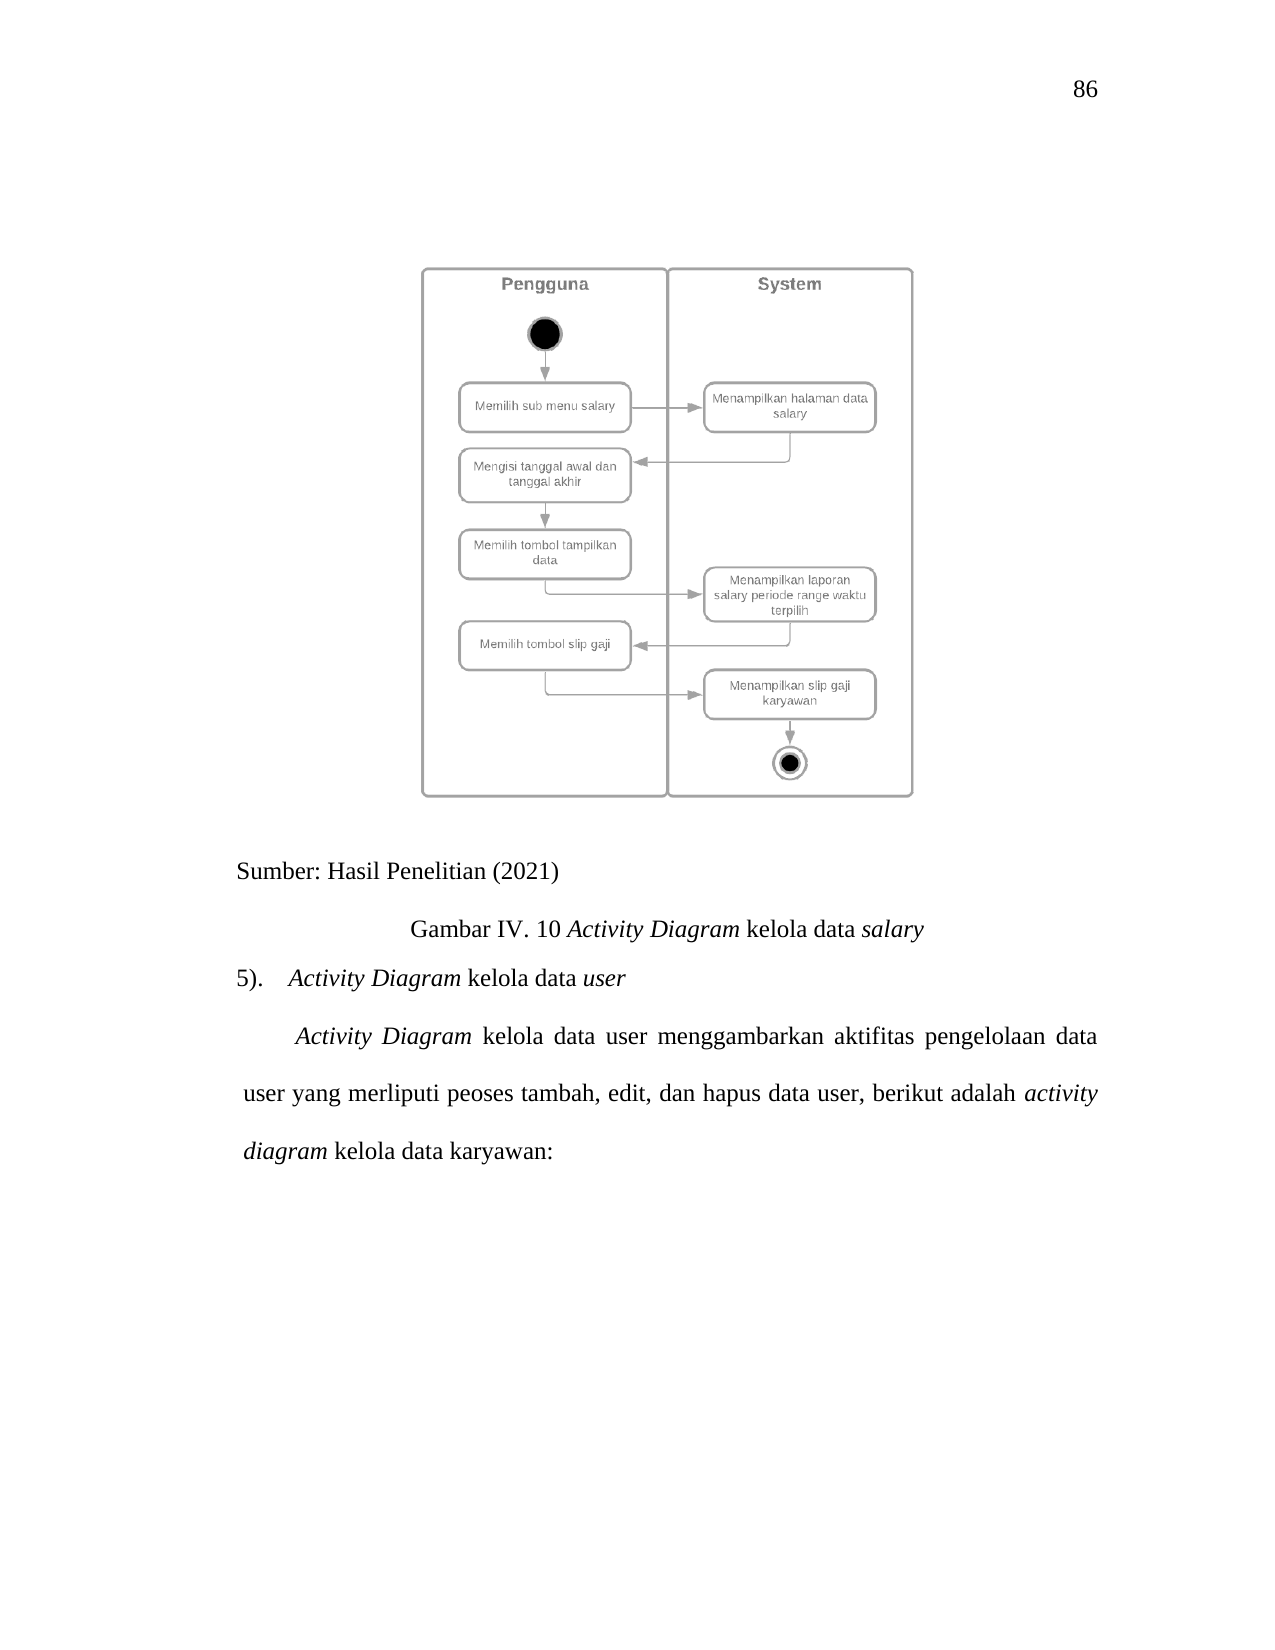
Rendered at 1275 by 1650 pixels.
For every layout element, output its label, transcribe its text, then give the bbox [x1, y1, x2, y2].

text 5). Activity Diagram kelola data user [236, 963, 1098, 992]
picture [390, 236, 944, 828]
text Activity Diagram kelola data user menggambarkan aktifitas pengelolaan data user yang merliputi peoses tambah, edit, dan hapus data user, berikut adalah activity diagram kelola data karyawan: [243, 1021, 1098, 1164]
list Sumber: Hasil Penelitian (2021) [236, 856, 1098, 885]
text Gambar IV. 10 Activity Diagram kelola data salary [236, 914, 1098, 942]
